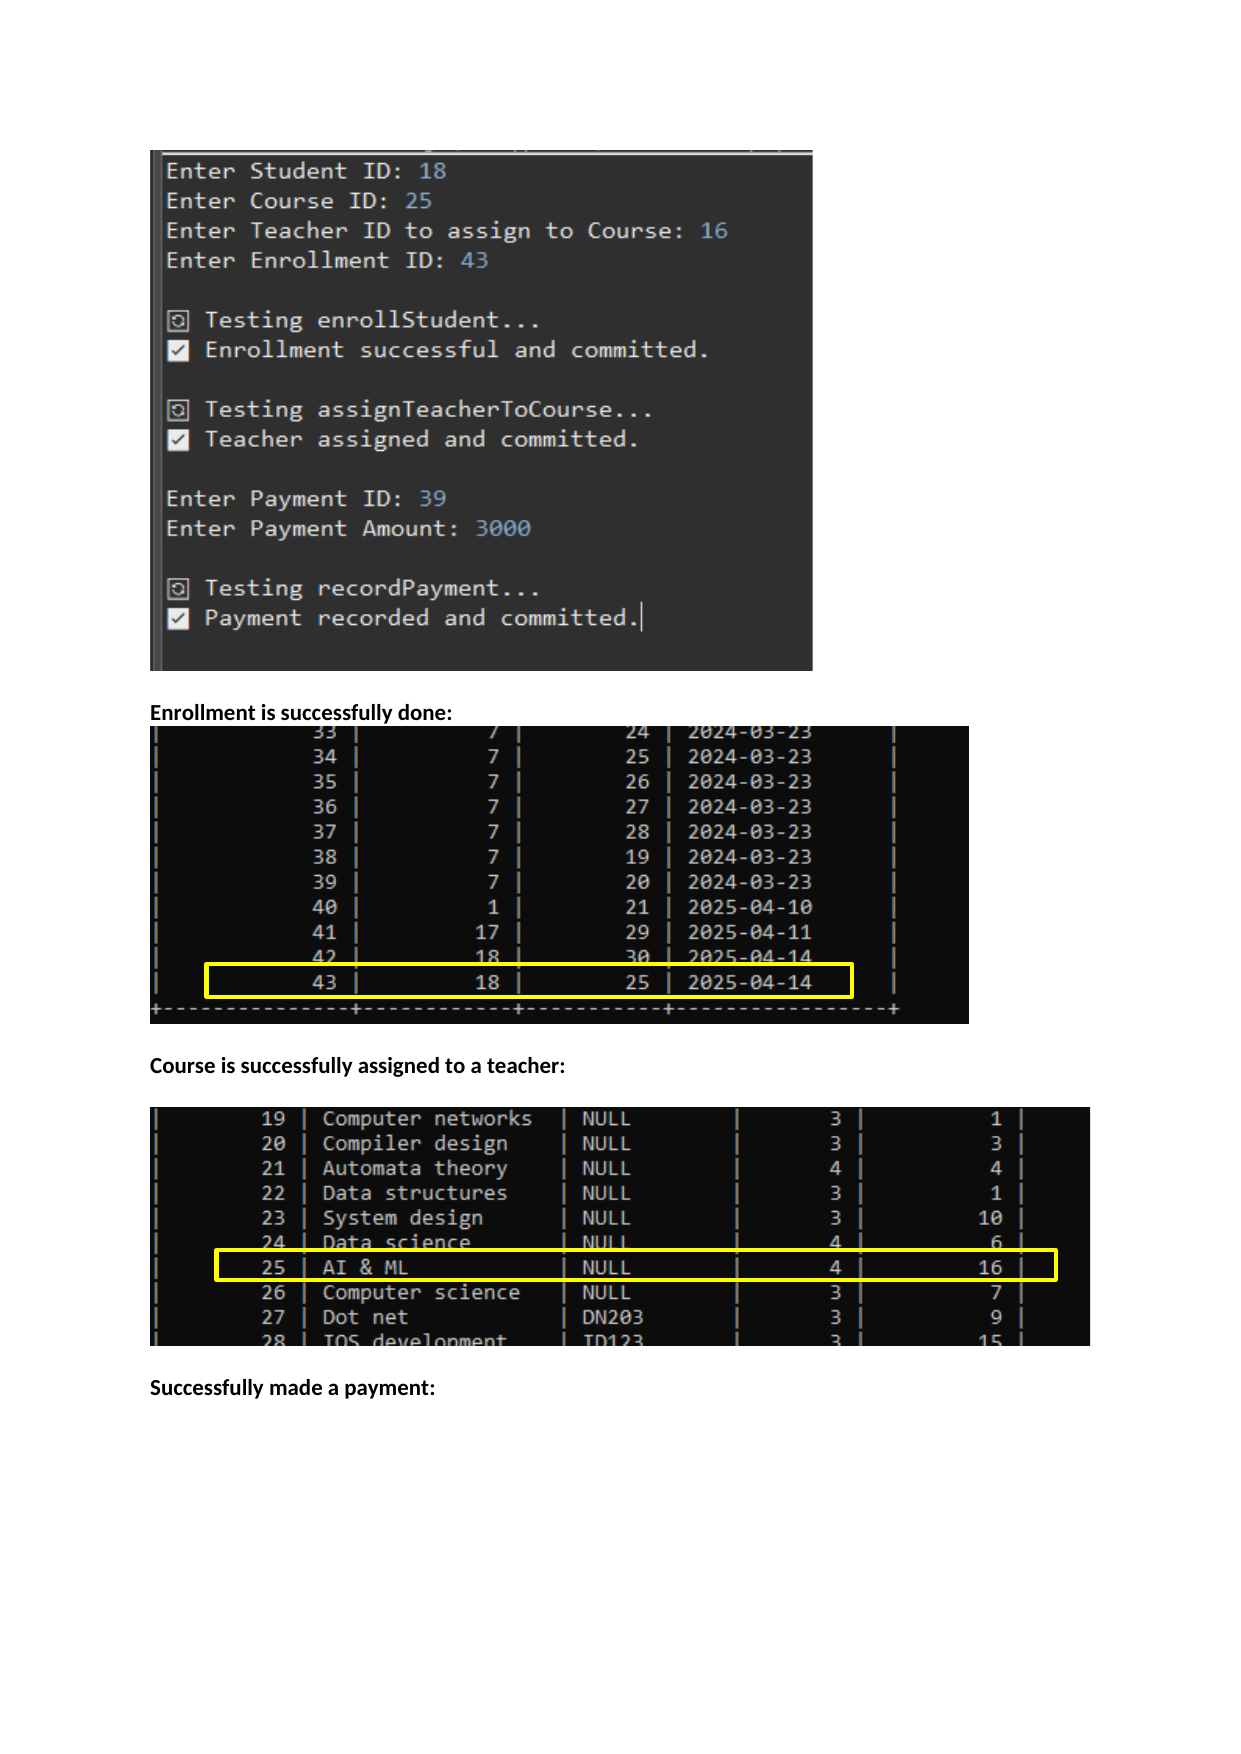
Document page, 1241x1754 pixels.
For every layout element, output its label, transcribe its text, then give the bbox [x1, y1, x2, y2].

picture [150, 1107, 1091, 1346]
picture [150, 726, 969, 1024]
picture [150, 150, 813, 671]
text Successfully made a payment: [150, 1373, 1090, 1401]
text Course is successfully assigned to a teacher: [150, 1051, 1090, 1079]
text Enrollment is successfully done: [150, 698, 1090, 726]
